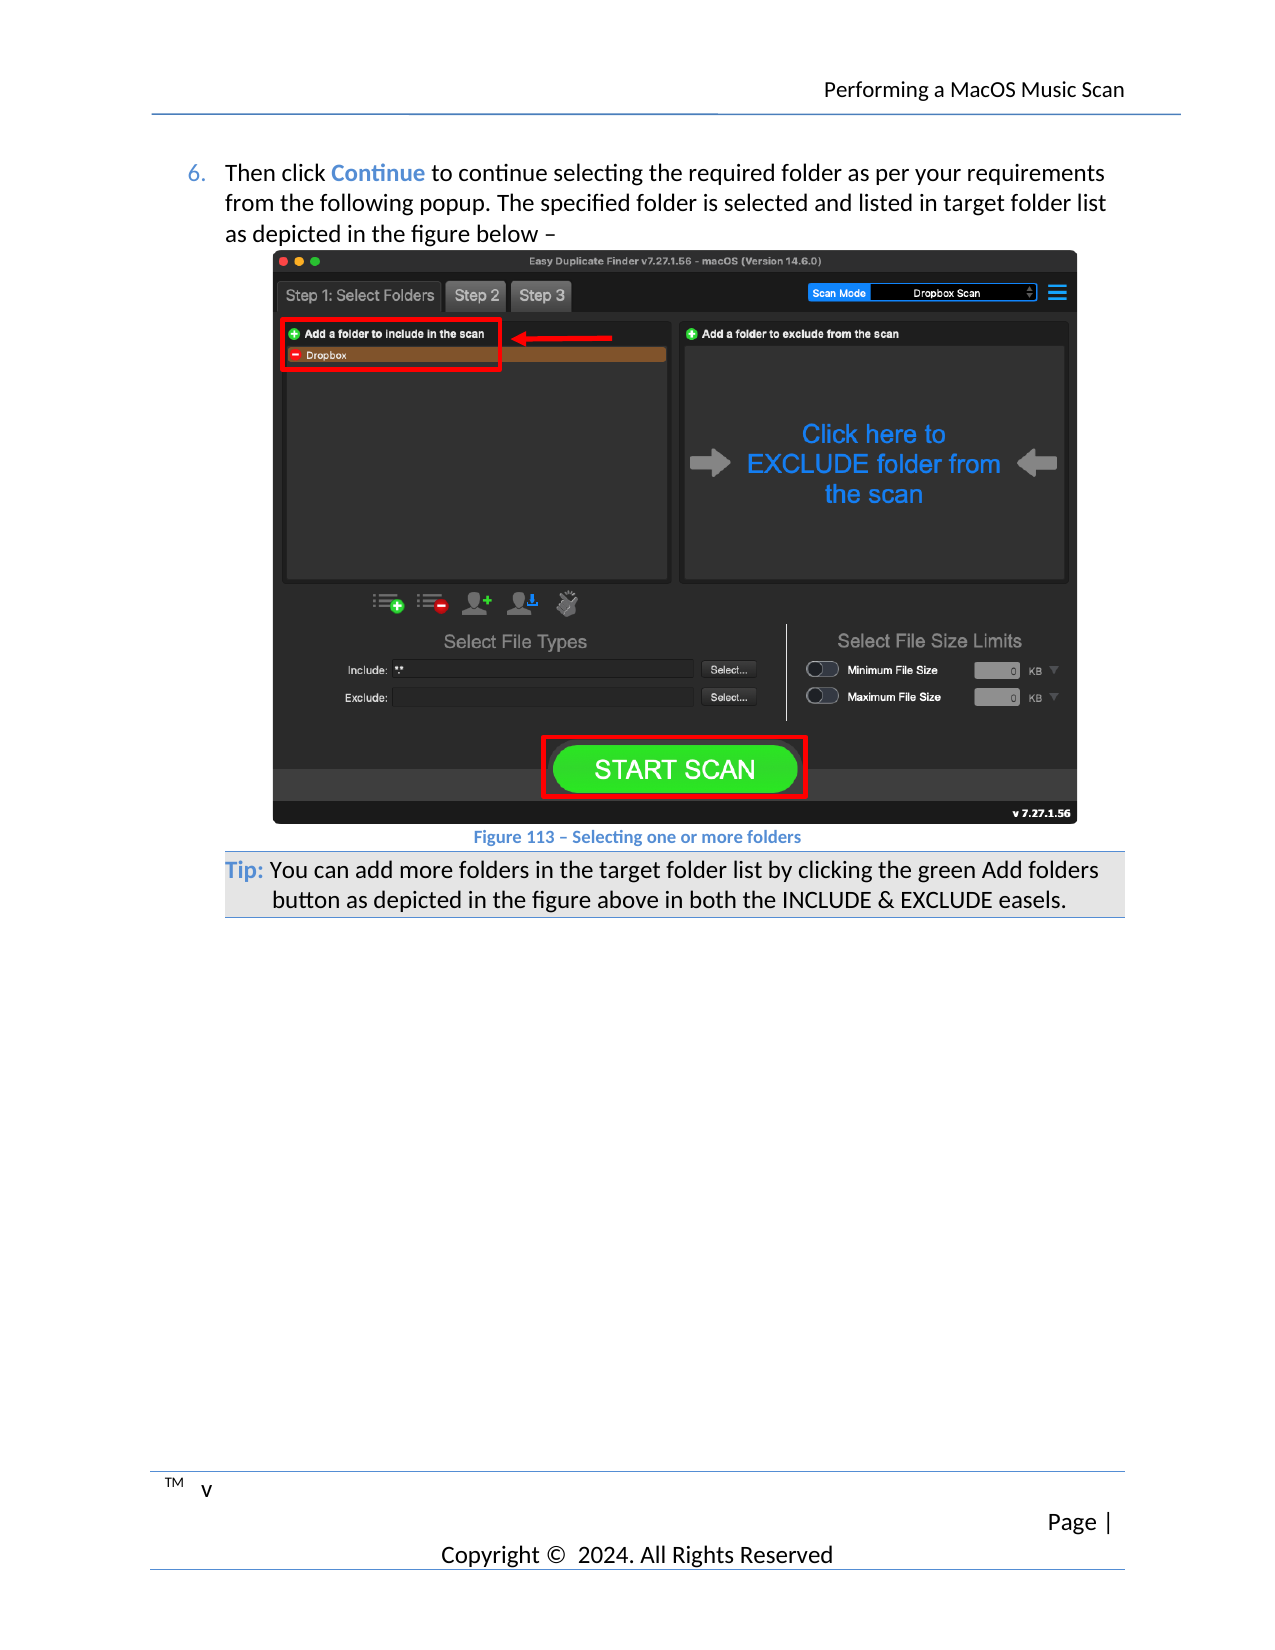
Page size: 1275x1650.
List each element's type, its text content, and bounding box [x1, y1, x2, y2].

list Then click Continue to continue selecting the required folder as per your requirements from the following popup. The specified folder is selected and listed in target folder list as depicted in the figure below – [187, 157, 1125, 248]
text Tip: You can add more folders in the target folder list by clicking the green Add folders button as depicted in the figure above in both the INCLUDE & EXCLUDE easels. [225, 852, 1125, 917]
picture [272, 250, 1078, 824]
